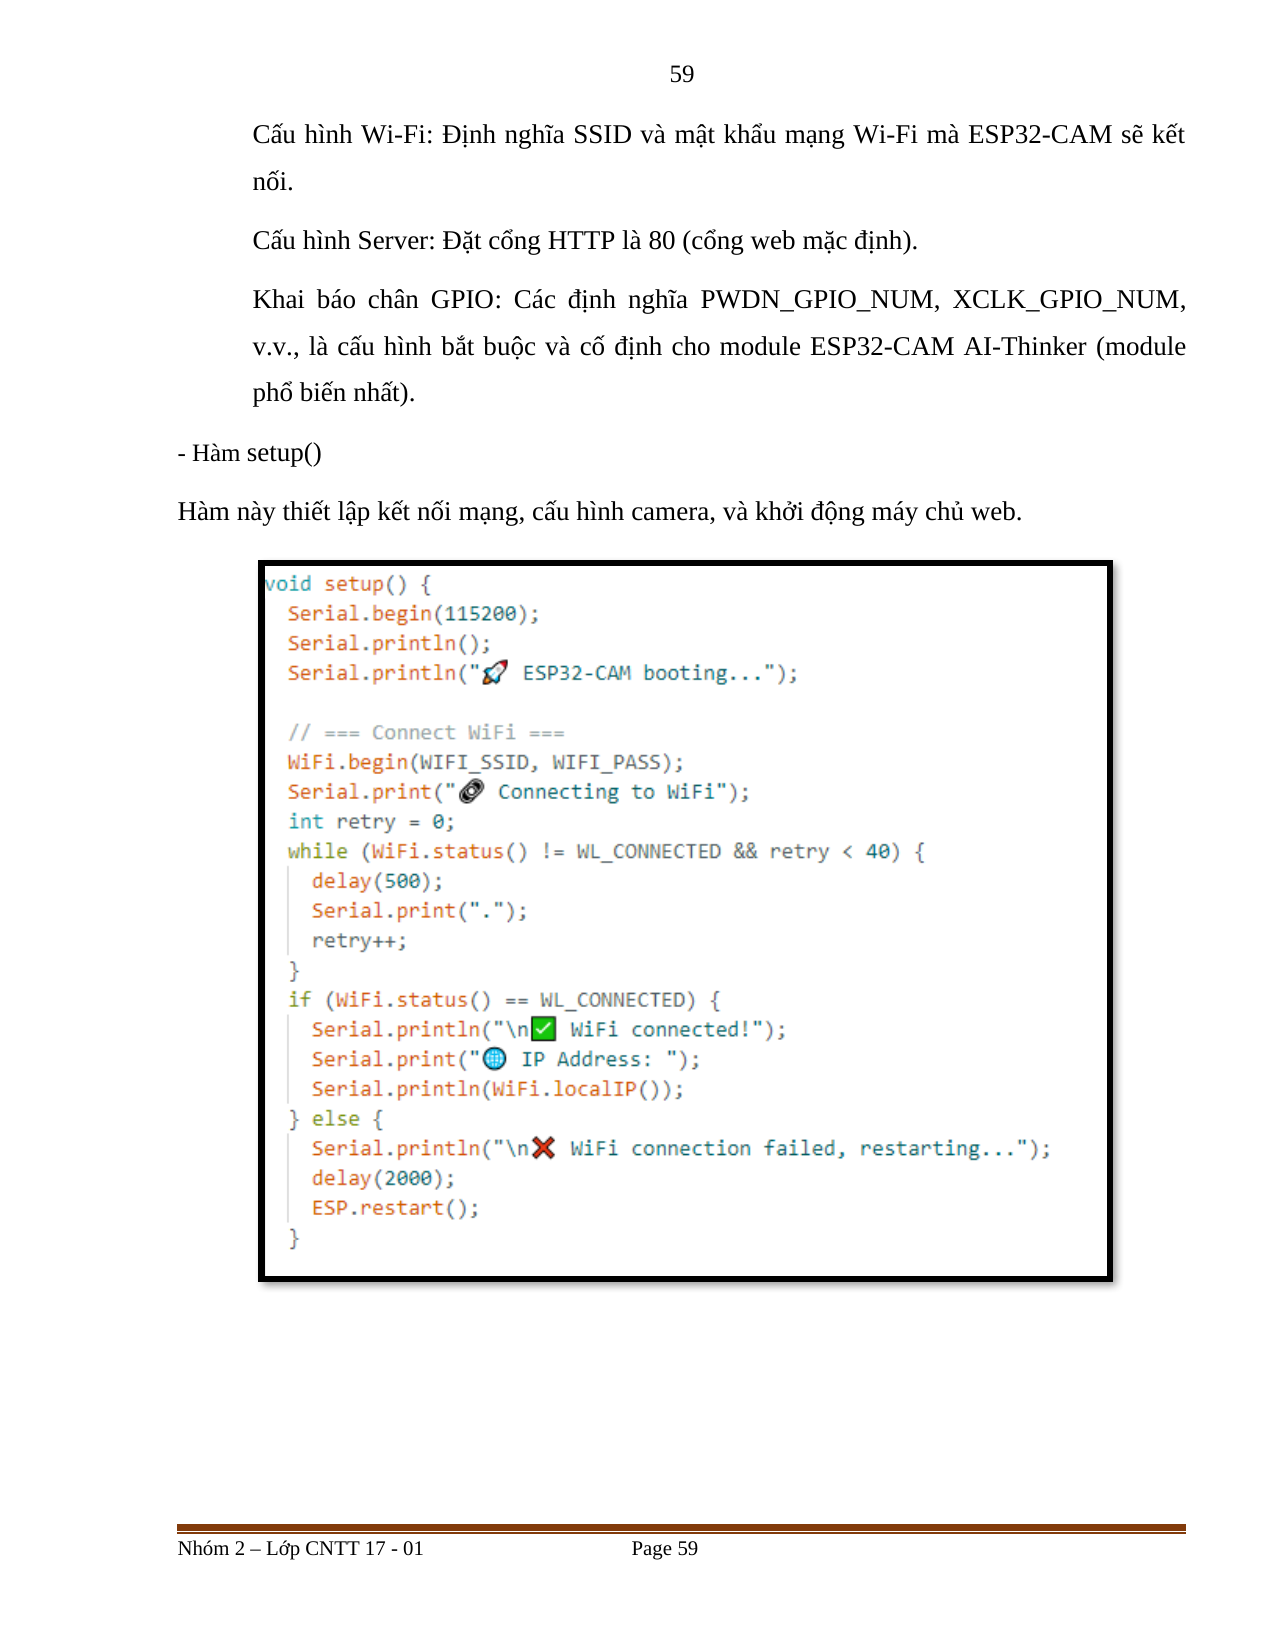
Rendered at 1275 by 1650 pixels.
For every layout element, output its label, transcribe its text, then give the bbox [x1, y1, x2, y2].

text - Hàm setup() [177, 436, 1186, 467]
picture [265, 566, 1107, 1276]
text Hàm này thiết lập kết nối mạng, cấu hình camera, và khởi động máy chủ web. [177, 495, 1186, 526]
text Khai báo chân GPIO: Các định nghĩa PWDN_GPIO_NUM, XCLK_GPIO_NUM, v.v., là cấu hình bắt buộc và cố định cho module ESP32-CAM AI-Thinker (module phổ biến nhất). [252, 283, 1186, 408]
text Cấu hình Wi-Fi: Định nghĩa SSID và mật khẩu mạng Wi-Fi mà ESP32-CAM sẽ kết nối. [252, 118, 1186, 196]
text Cấu hình Server: Đặt cổng HTTP là 80 (cổng web mặc định). [252, 224, 1186, 255]
